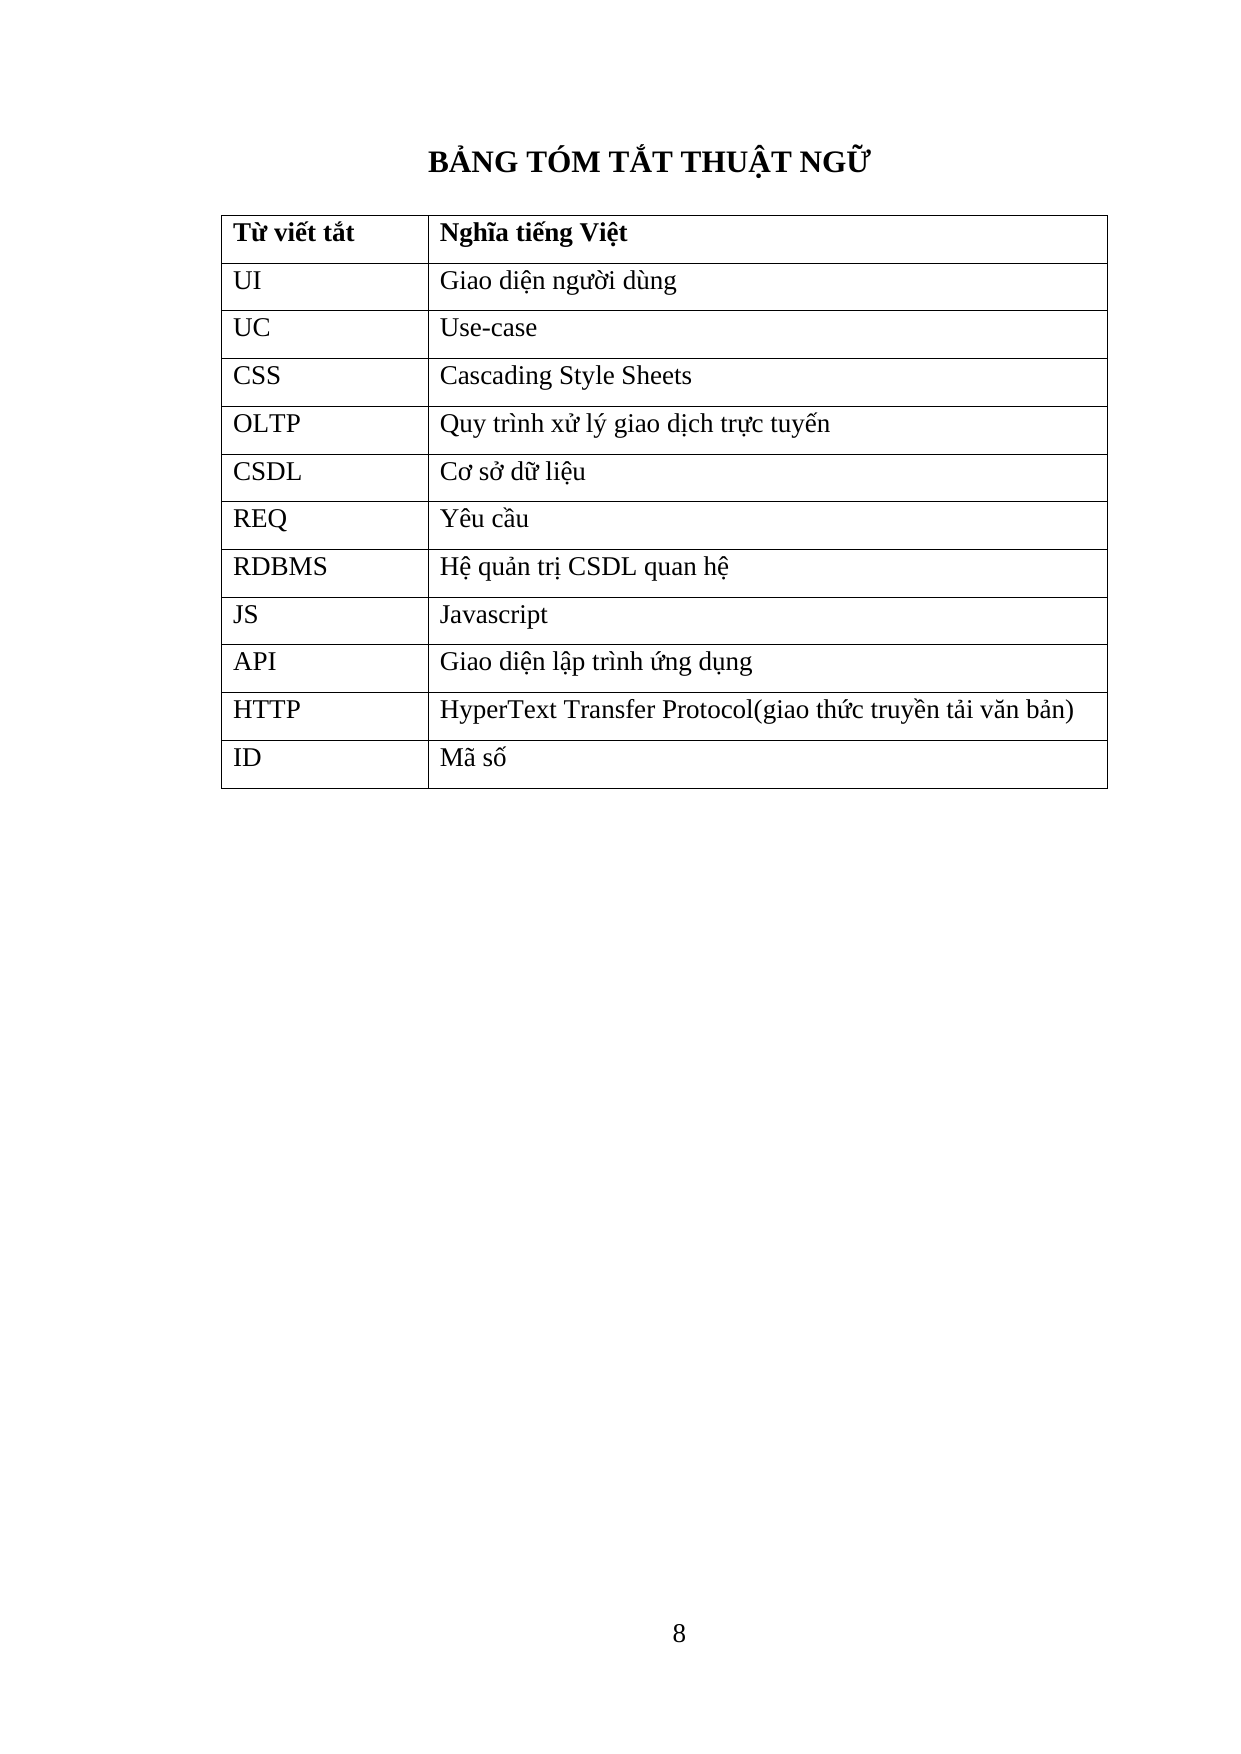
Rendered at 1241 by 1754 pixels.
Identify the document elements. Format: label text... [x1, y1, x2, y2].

table_cell HyperText Transfer Protocol(giao thức truyền tải văn bản) [429, 693, 1107, 740]
table_cell Hệ quản trị CSDL quan hệ [429, 550, 1107, 597]
table_header Từ viết tắt [222, 216, 428, 263]
subtitle BẢNG TÓM TẮT THUẬT NGỮ [177, 143, 1122, 179]
table_cell ID [222, 741, 428, 787]
table_cell OLTP [222, 407, 428, 453]
table_cell API [222, 645, 428, 692]
table_cell CSS [222, 359, 428, 406]
table_cell UI [222, 264, 428, 310]
table_cell Yêu cầu [429, 502, 1107, 549]
table_cell Cascading Style Sheets [429, 359, 1107, 406]
table_cell Cơ sở dữ liệu [429, 455, 1107, 501]
table_cell Use-case [429, 311, 1107, 358]
table_cell Giao diện lập trình ứng dụng [429, 645, 1107, 692]
table_cell CSDL [222, 455, 428, 501]
table_header Nghĩa tiếng Việt [429, 216, 1107, 263]
table_cell JS [222, 598, 428, 644]
table_cell UC [222, 311, 428, 358]
table_cell Giao diện người dùng [429, 264, 1107, 310]
table_cell Mã số [429, 741, 1107, 787]
table_cell REQ [222, 502, 428, 549]
table_cell HTTP [222, 693, 428, 740]
table_cell Javascript [429, 598, 1107, 644]
table_cell RDBMS [222, 550, 428, 597]
table_cell Quy trình xử lý giao dịch trực tuyến [429, 407, 1107, 453]
